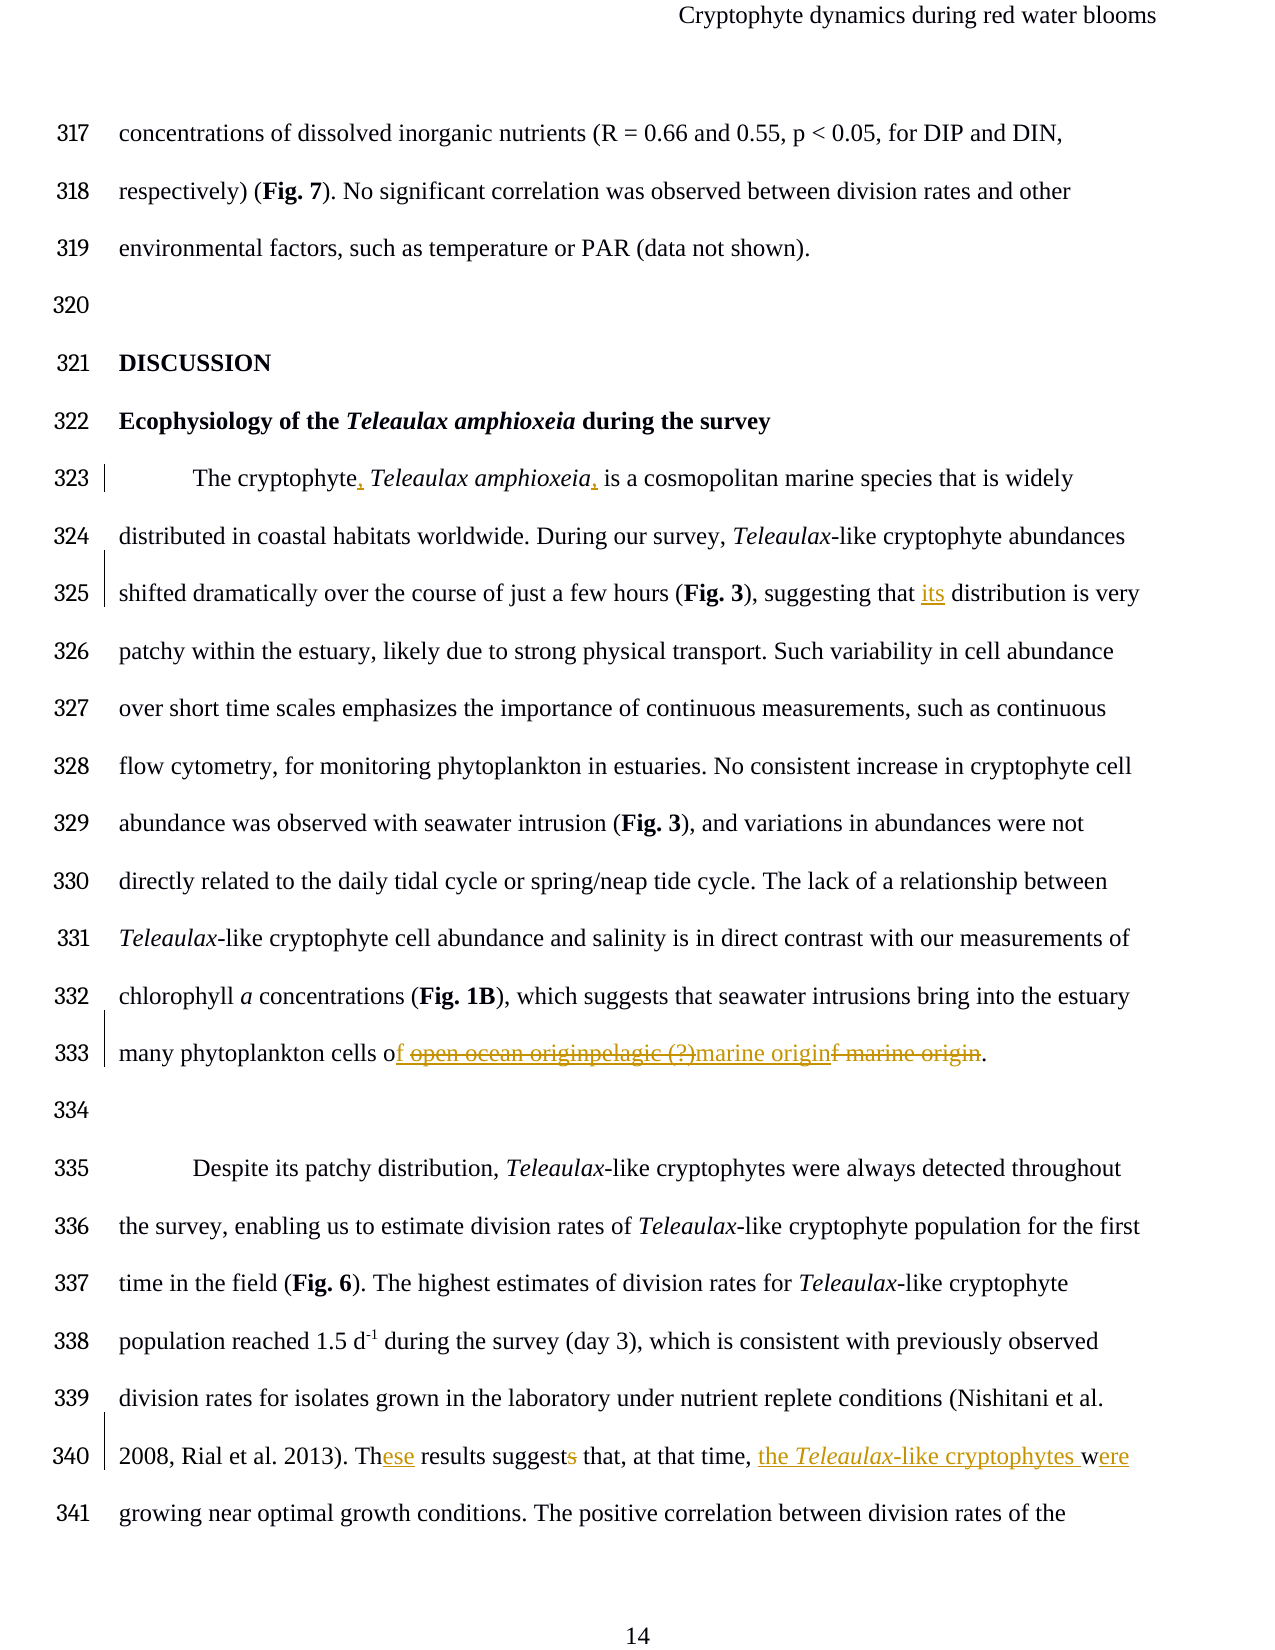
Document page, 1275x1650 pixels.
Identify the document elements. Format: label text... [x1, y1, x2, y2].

text The cryptophyte Teleaulax amphioxeia is a cosmopolitan marine species that is widely distributed in coastal habitats worldwide. During our survey, Teleaulax-like cryptophyte abundances shifted dramatically over the course of just a few hours (Fig. 3), suggesting that distribution is very patchy within the estuary, likely due to strong physical transport. Such variability in cell abundance over short time scales emphasizes the importance of continuous measurements, such as continuous flow cytometry, for monitoring phytoplankton in estuaries. No consistent increase in cryptophyte cell abundance was observed with seawater intrusion (Fig. 3), and variations in abundances were not directly related to the daily tidal cycle or spring/neap tide cycle. The lack of a relationship between Teleaulax-like cryptophyte cell abundance and salinity is in direct contrast with our measurements of chlorophyll a concentrations (Fig. 1B), which suggests that seawater intrusions bring into the estuary many phytoplankton cells o. [118, 463, 1156, 1067]
text DISCUSSION [118, 348, 1156, 377]
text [118, 118, 1156, 262]
text Ecophysiology of the Teleaulax amphioxeia during the survey [118, 406, 1156, 435]
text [118, 1153, 1156, 1527]
